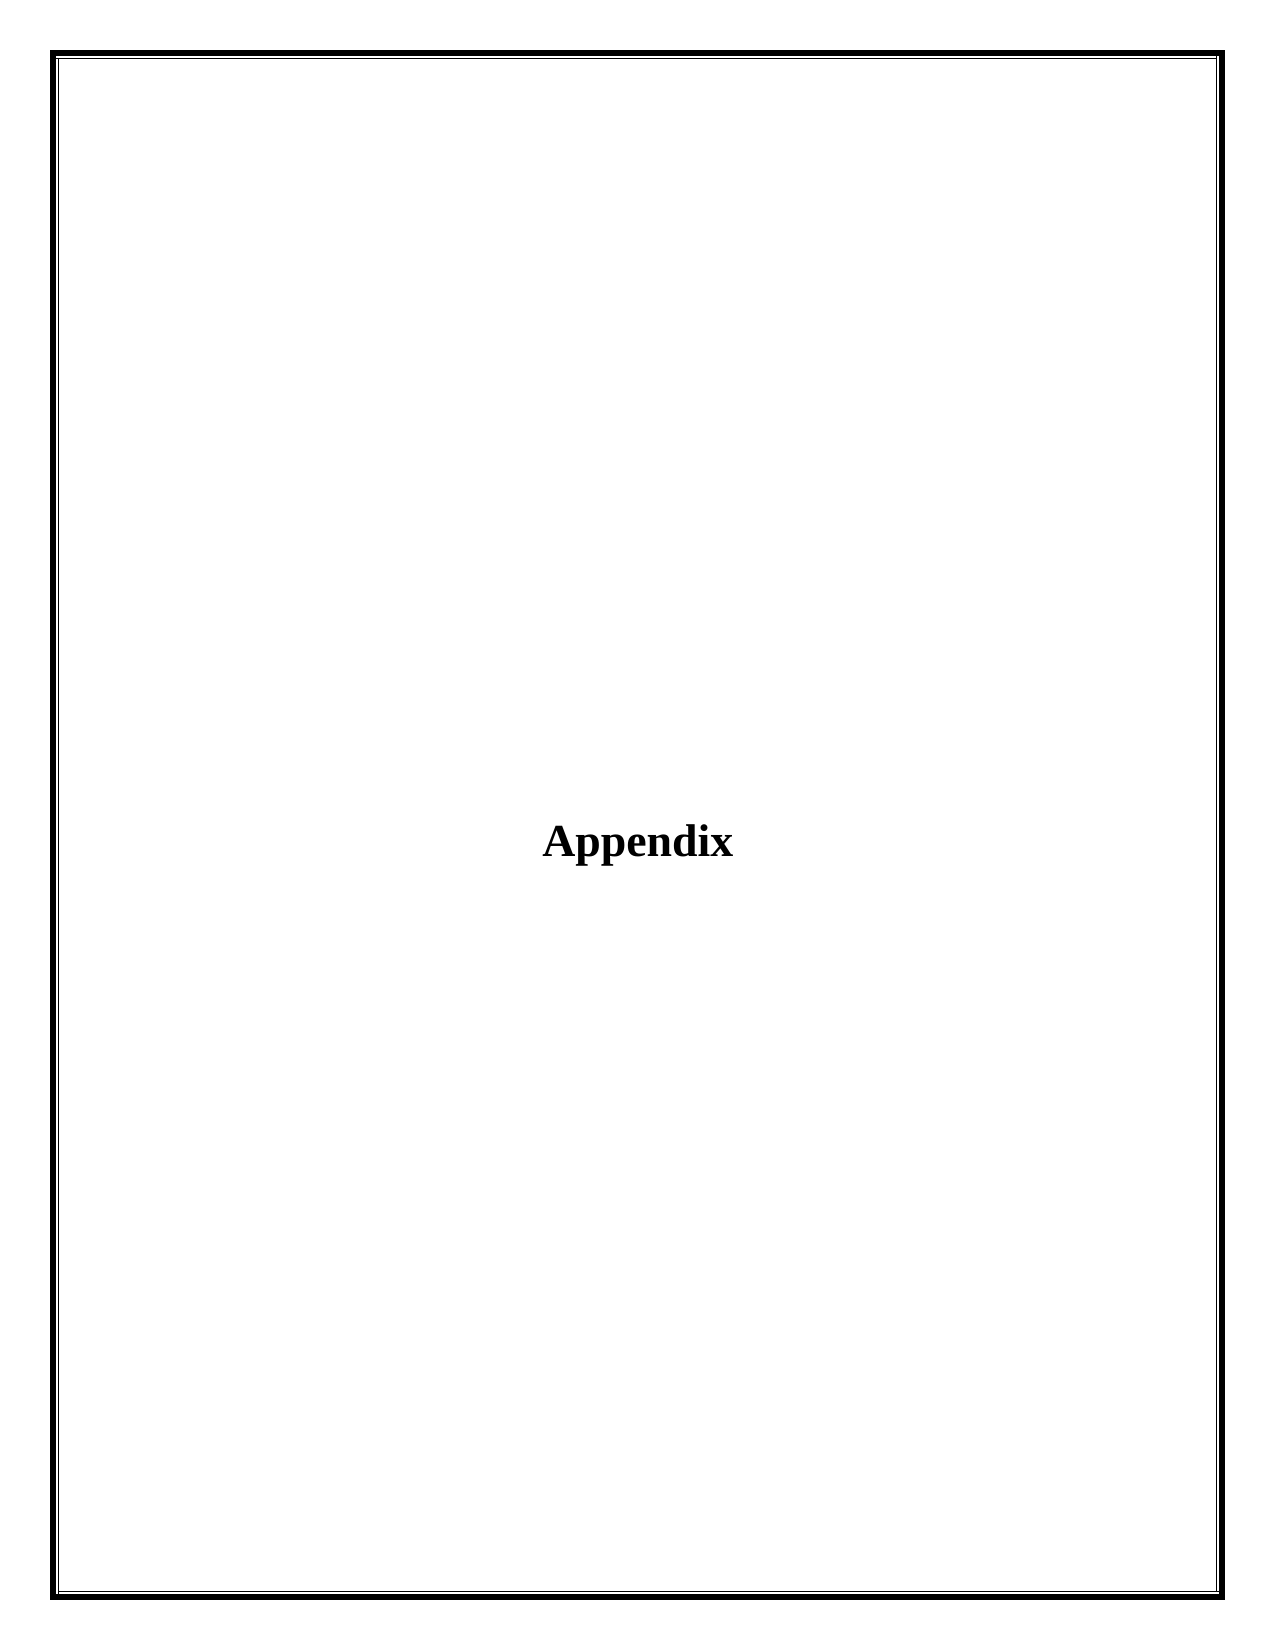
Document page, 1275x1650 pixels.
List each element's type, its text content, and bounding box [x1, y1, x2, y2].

text Appendix [150, 813, 1125, 866]
